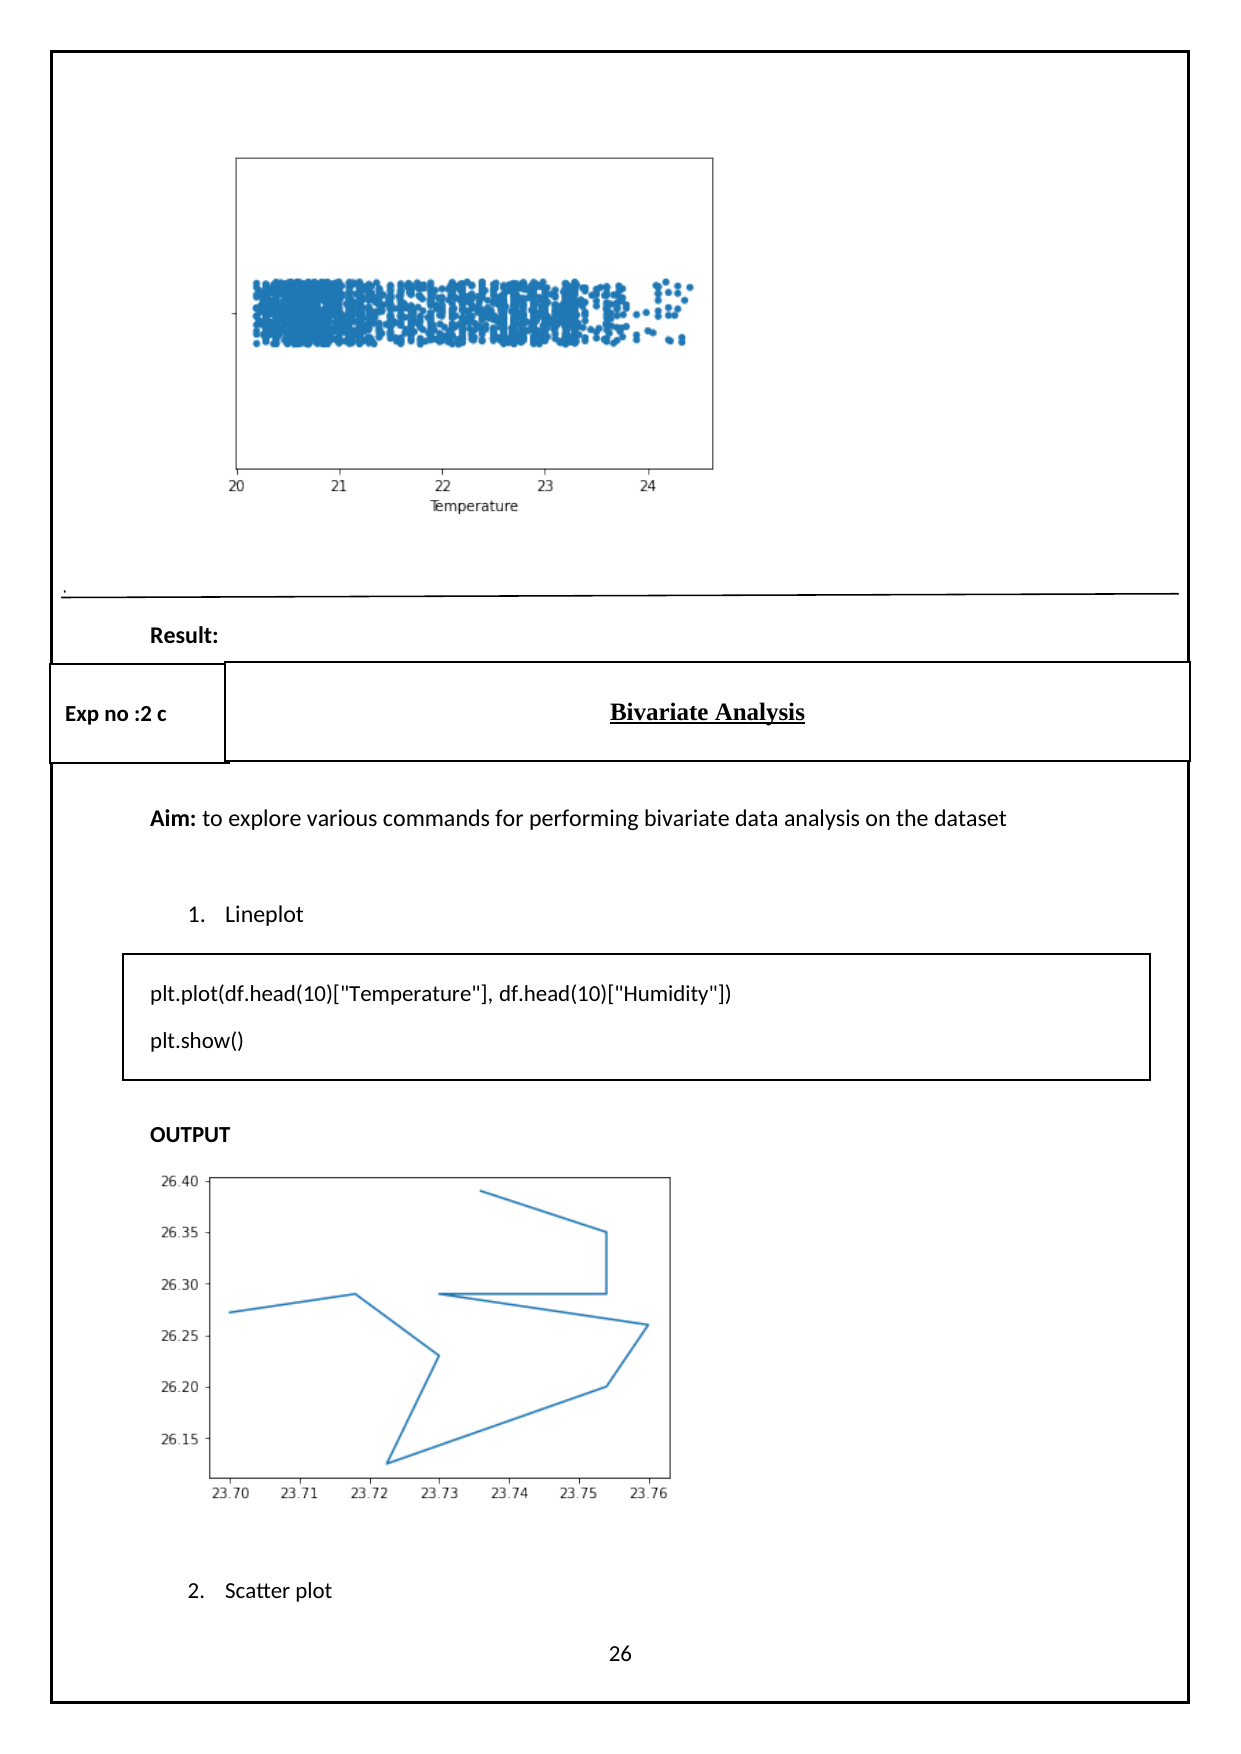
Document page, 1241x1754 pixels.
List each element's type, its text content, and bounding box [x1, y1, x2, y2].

list Lineplot [187, 899, 1090, 929]
list Scatter plot [187, 1576, 1090, 1604]
text plt.show() [150, 1026, 1090, 1054]
text Result: [150, 620, 1090, 649]
picture [217, 150, 721, 523]
picture [150, 1166, 678, 1511]
text plt.plot(df.head(10)["Temperature"], df.head(10)["Humidity"]) [150, 979, 1090, 1007]
text Aim: to explore various commands for performing bivariate data analysis on the dataset [150, 803, 1090, 832]
text OUTPUT [150, 1120, 1090, 1148]
